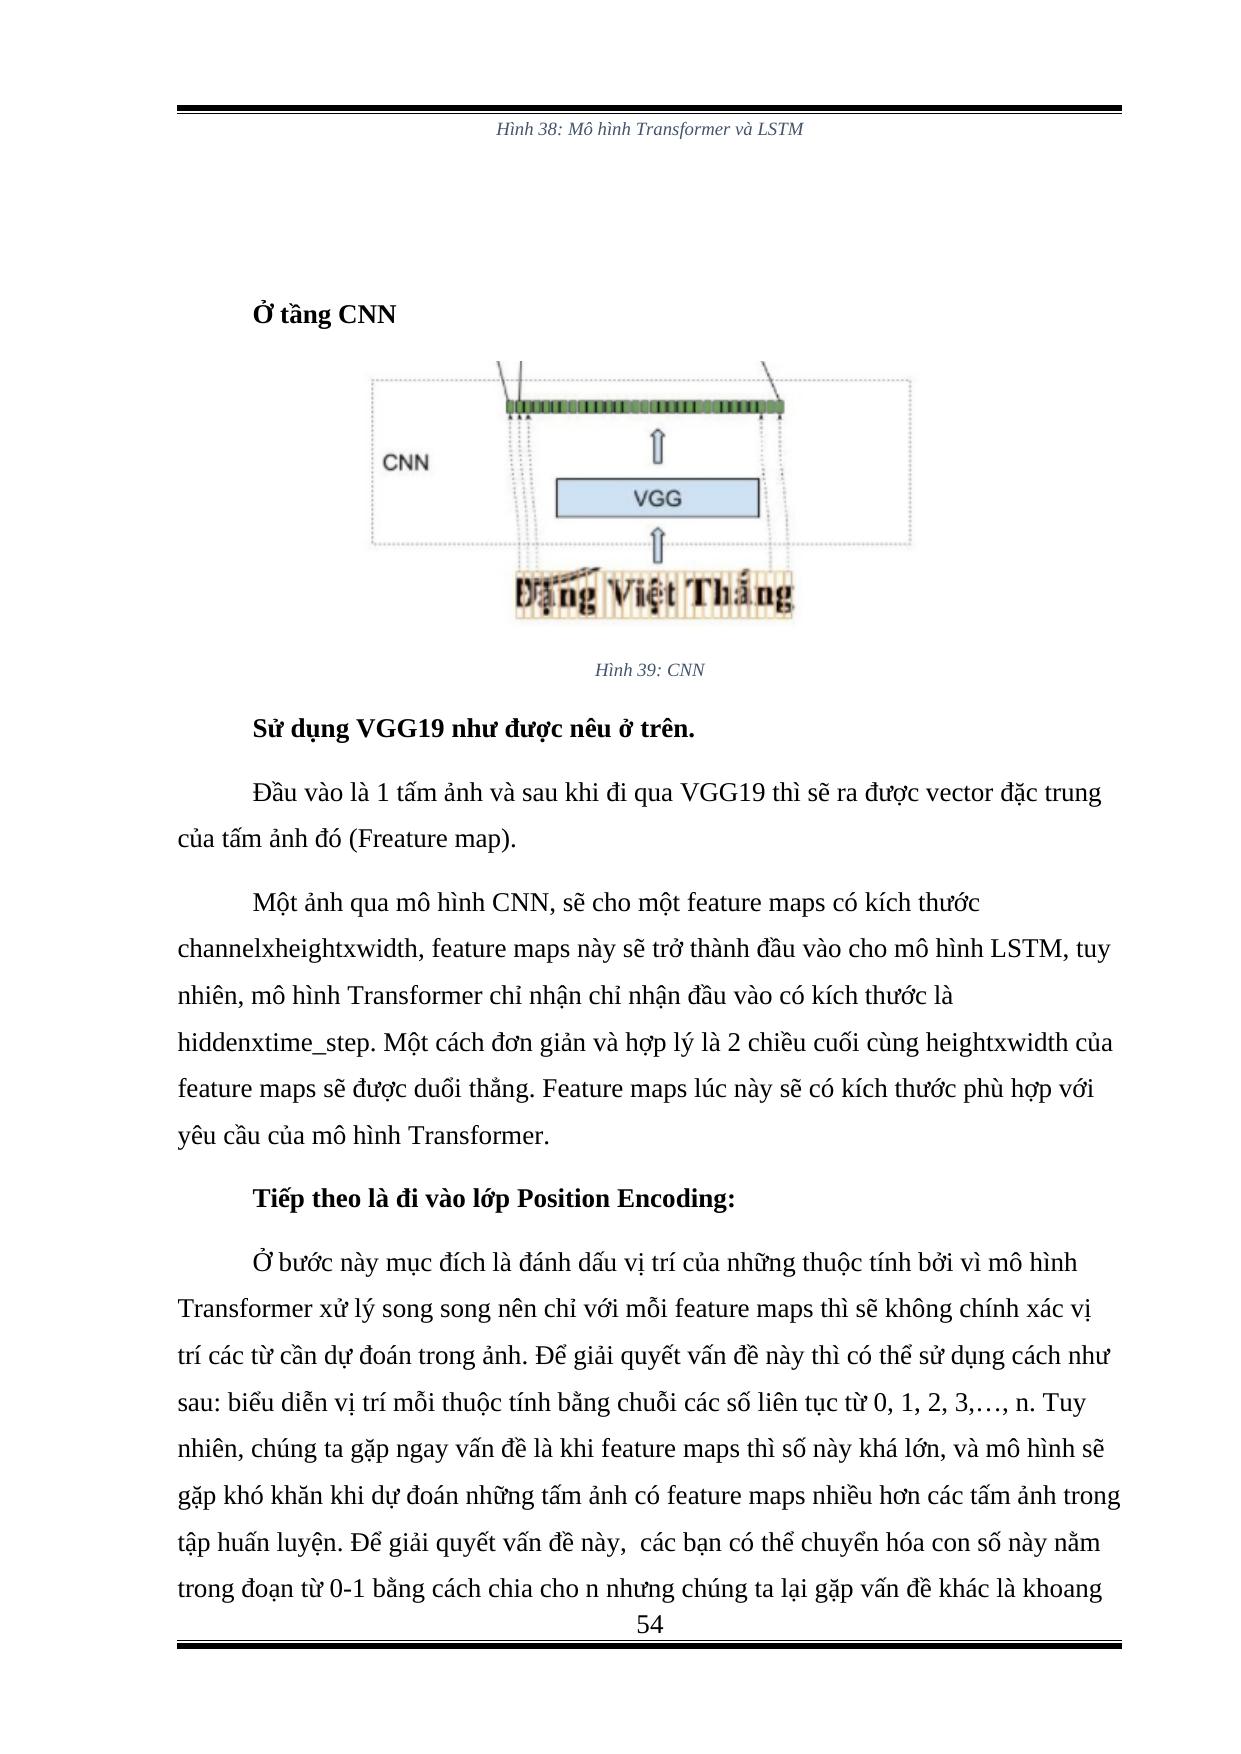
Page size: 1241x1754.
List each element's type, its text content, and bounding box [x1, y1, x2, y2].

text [177, 1246, 1122, 1603]
text Hình 39: CNN [177, 659, 1122, 681]
text Một ảnh qua mô hình CNN, sẽ cho một feature maps có kích thước channelxheightxwidth, feature maps này sẽ trở thành đầu vào cho mô hình LSTM, tuy nhiên, mô hình Transformer chỉ nhận chỉ nhận đầu vào có kích thước là hiddenxtime_step. Một cách đơn giản và hợp lý là 2 chiều cuối cùng heightxwidth của feature maps sẽ được duổi thẳng. Feature maps lúc này sẽ có kích thước phù hợp với yêu cầu của mô hình Transformer. [177, 886, 1122, 1150]
picture [353, 361, 946, 627]
text Sử dụng VGG19 như được nêu ở trên. [177, 712, 1122, 743]
text Ở tầng CNN [177, 298, 1122, 329]
text Tiếp theo là đi vào lớp Position Encoding: [177, 1182, 1122, 1213]
text Hình 38: Mô hình Transformer và LSTM [177, 118, 1122, 140]
text Đầu vào là 1 tấm ảnh và sau khi đi qua VGG19 thì sẽ ra được vector đặc trung của tấm ảnh đó (Freature map). [177, 776, 1122, 853]
